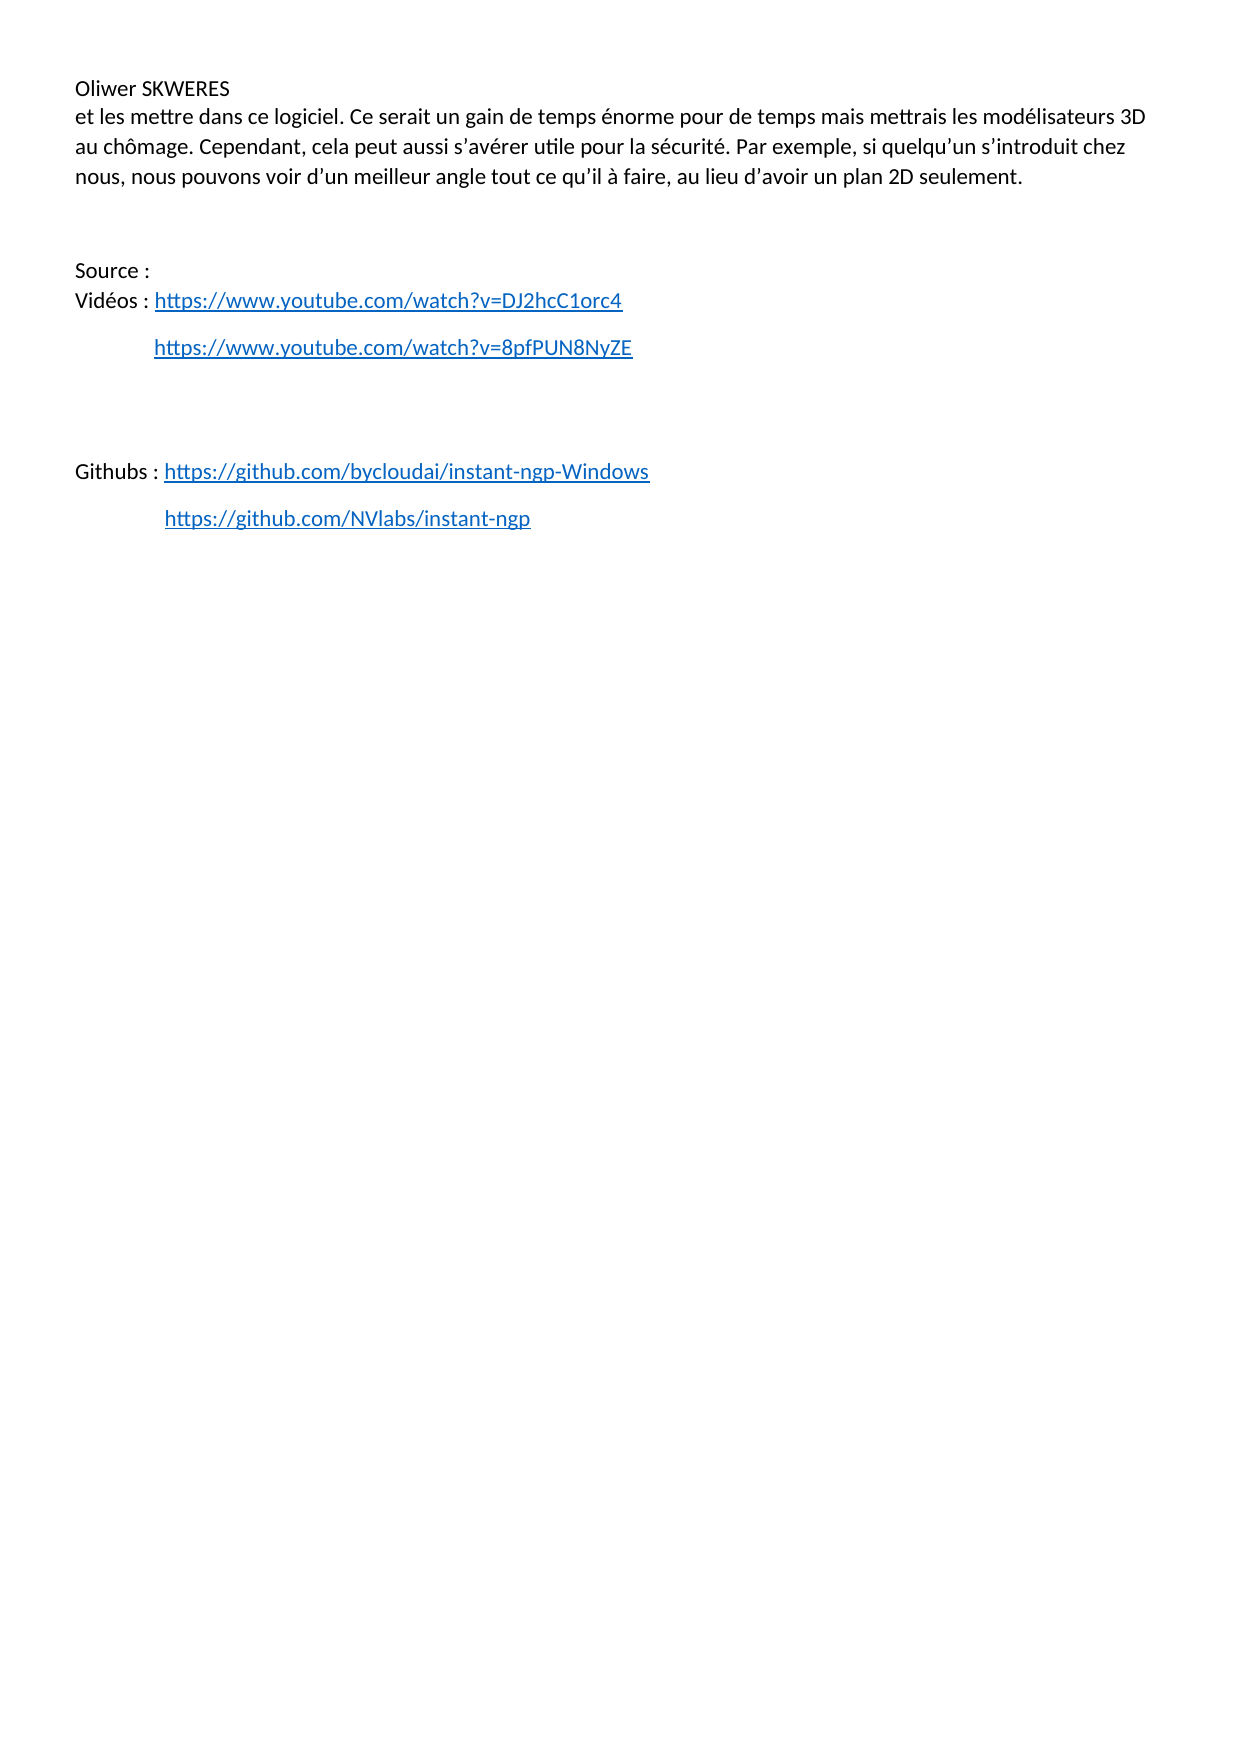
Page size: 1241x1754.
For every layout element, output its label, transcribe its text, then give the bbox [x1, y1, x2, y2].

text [75, 102, 1165, 190]
text https://github.com/NVlabs/instant-ngp [149, 504, 1165, 532]
text Githubs : https://github.com/bycloudai/instant-ngp-Windows [75, 427, 1165, 485]
text Source : Vidéos : https://www.youtube.com/watch?v=DJ2hcC1orc4 [75, 256, 1165, 314]
text https://www.youtube.com/watch?v=8pfPUN8NyZE [149, 333, 1165, 361]
